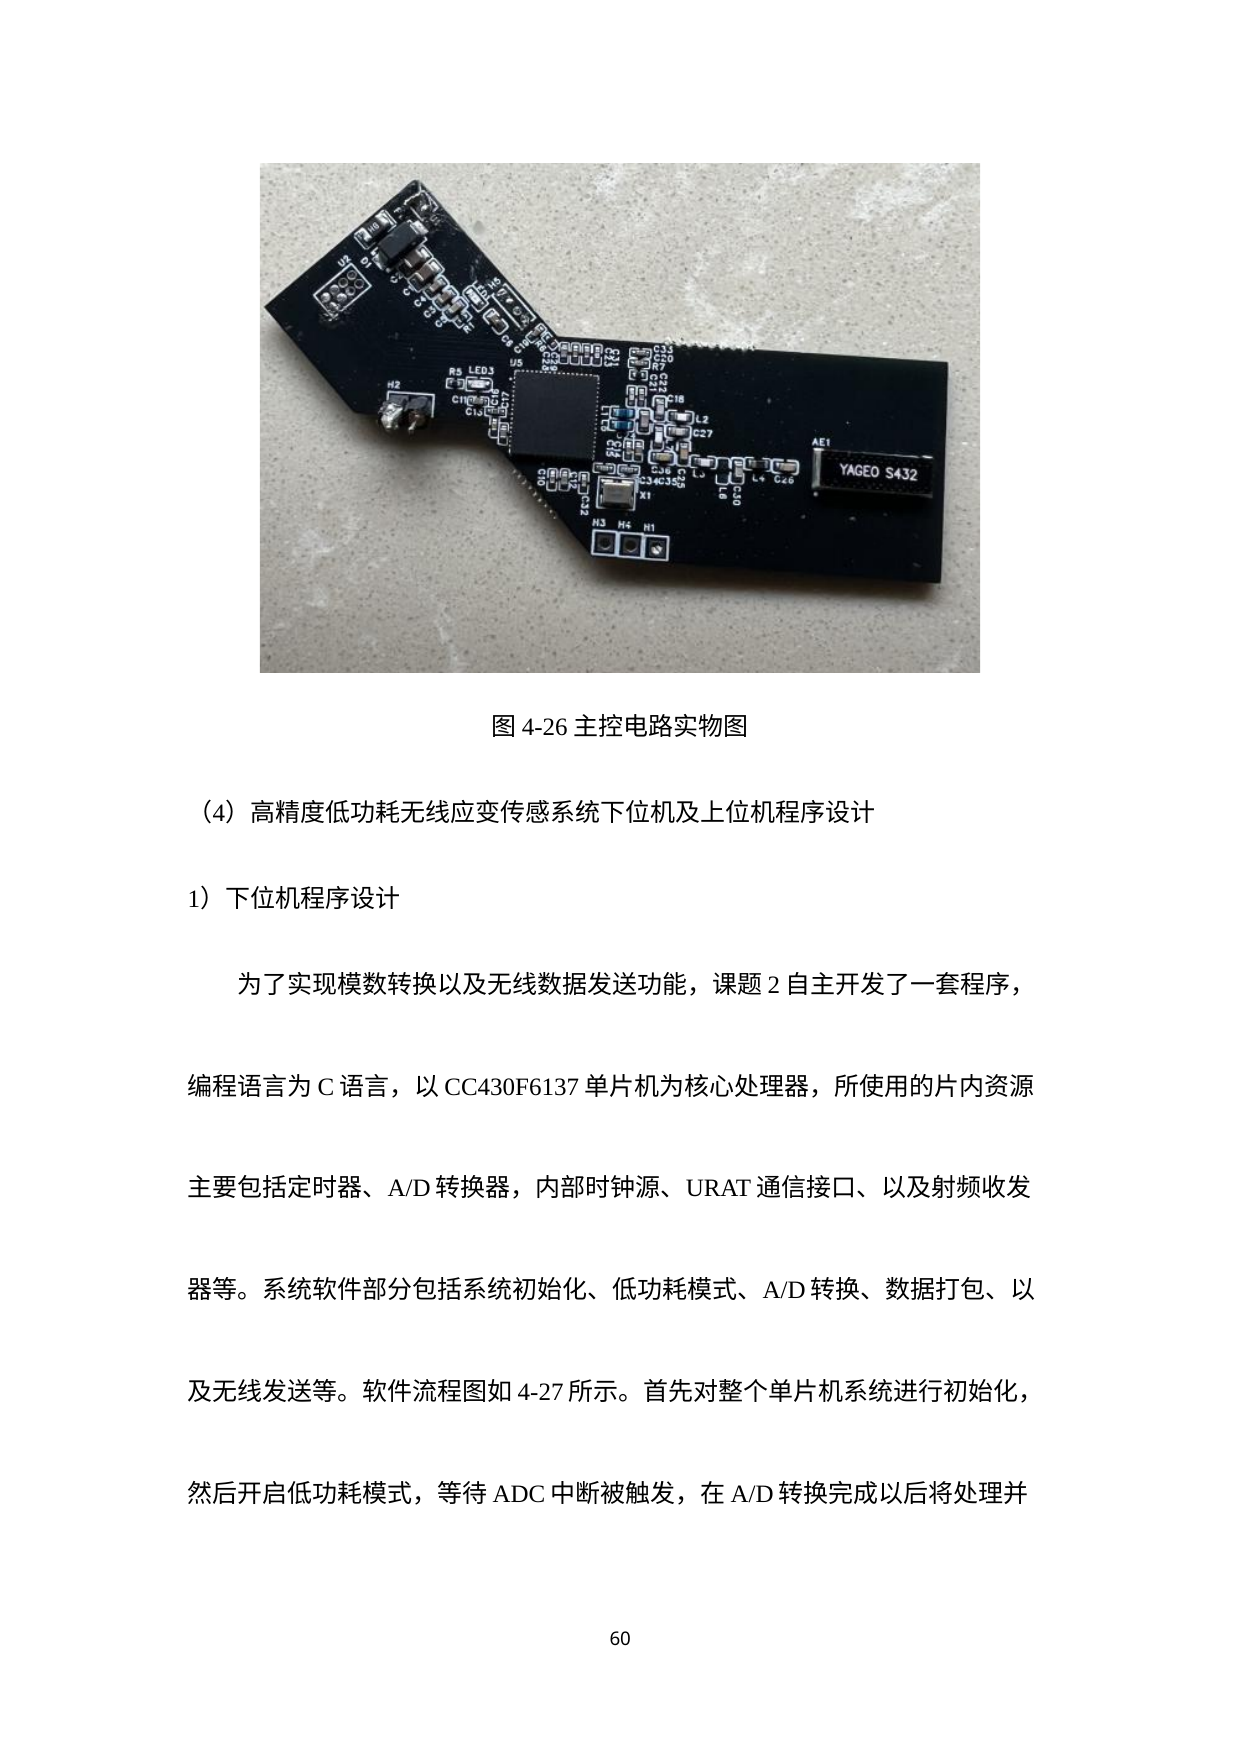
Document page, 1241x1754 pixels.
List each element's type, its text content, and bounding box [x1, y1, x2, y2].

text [187, 948, 1053, 1526]
picture [259, 163, 981, 673]
list 高精度低功耗无线应变传感系统下位机及上位机程序设计 [187, 776, 1053, 844]
text 图4-26 主控电路实物图 [187, 690, 1053, 758]
text 1）下位机程序设计 [187, 862, 1053, 930]
